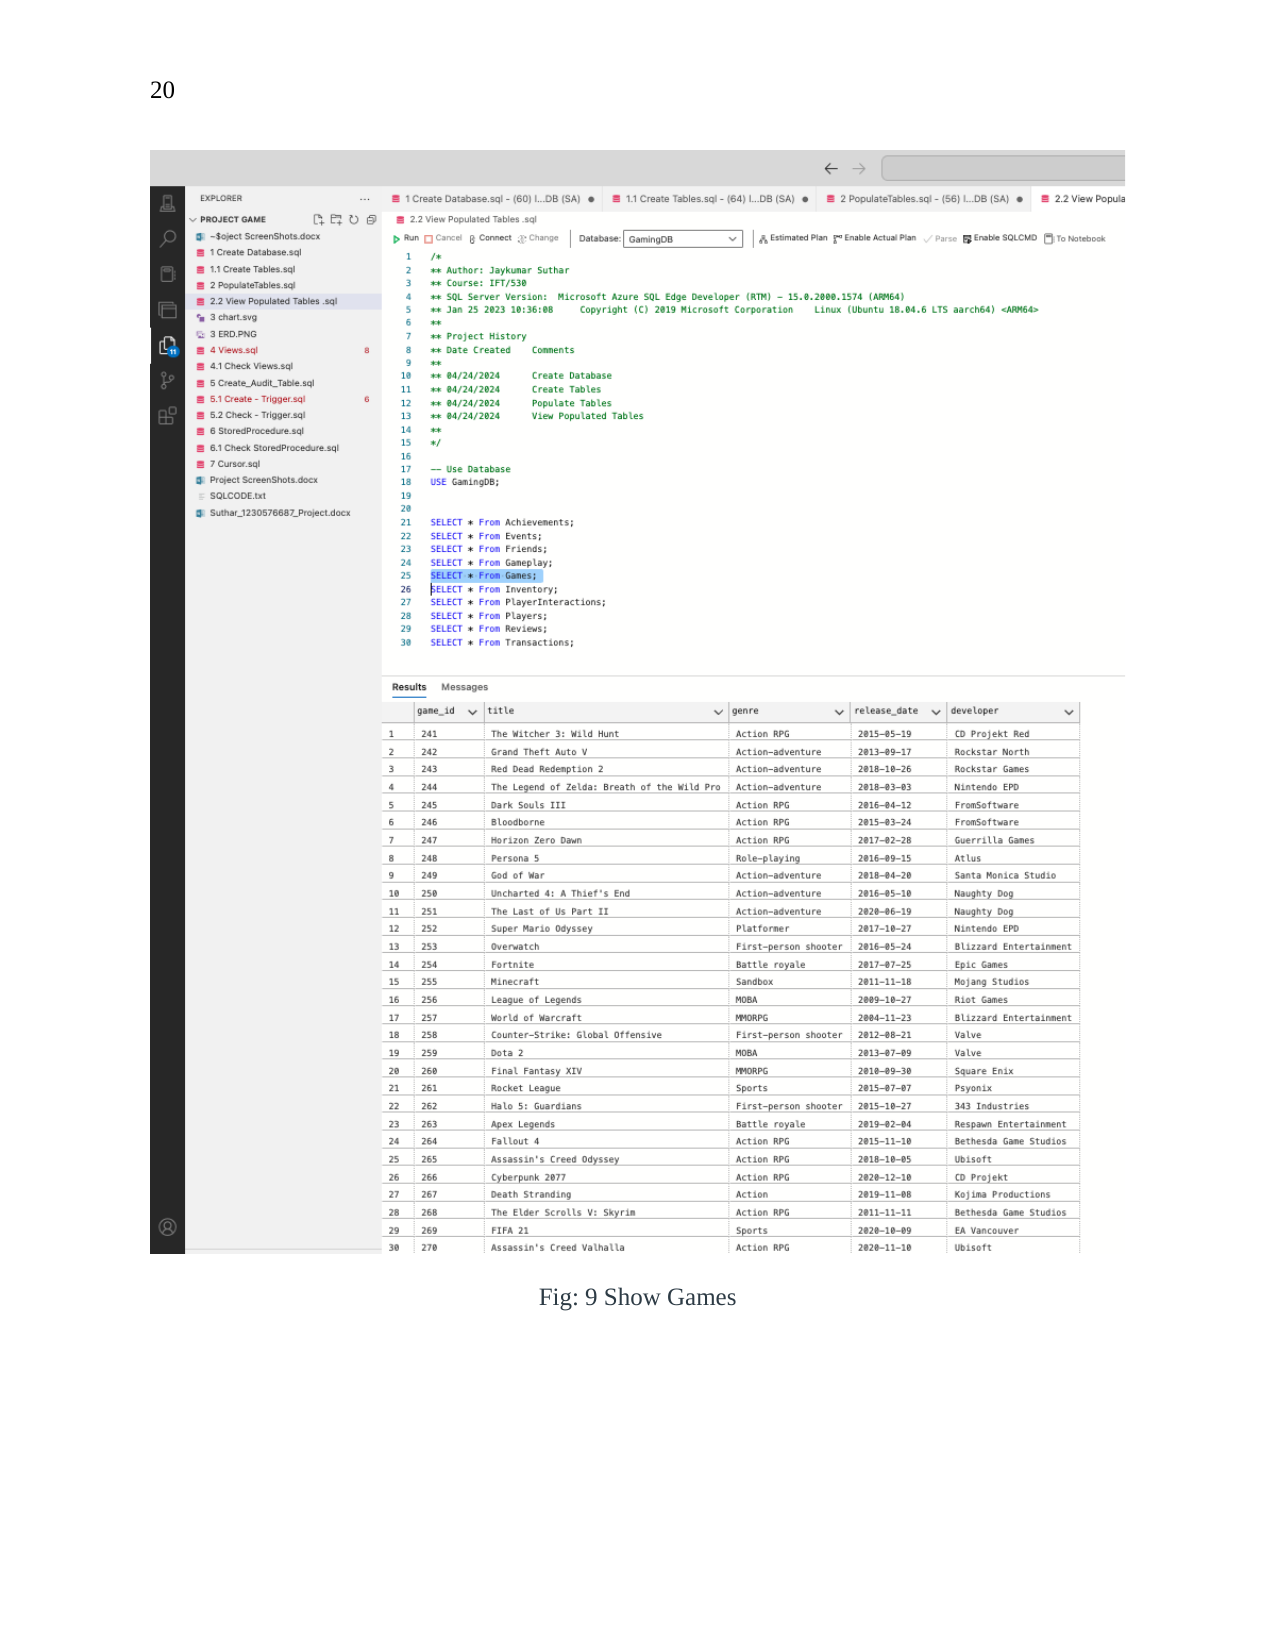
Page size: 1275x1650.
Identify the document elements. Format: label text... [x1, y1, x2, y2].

text Fig: 9 Show Games [150, 1254, 1125, 1311]
picture [150, 150, 1125, 1254]
